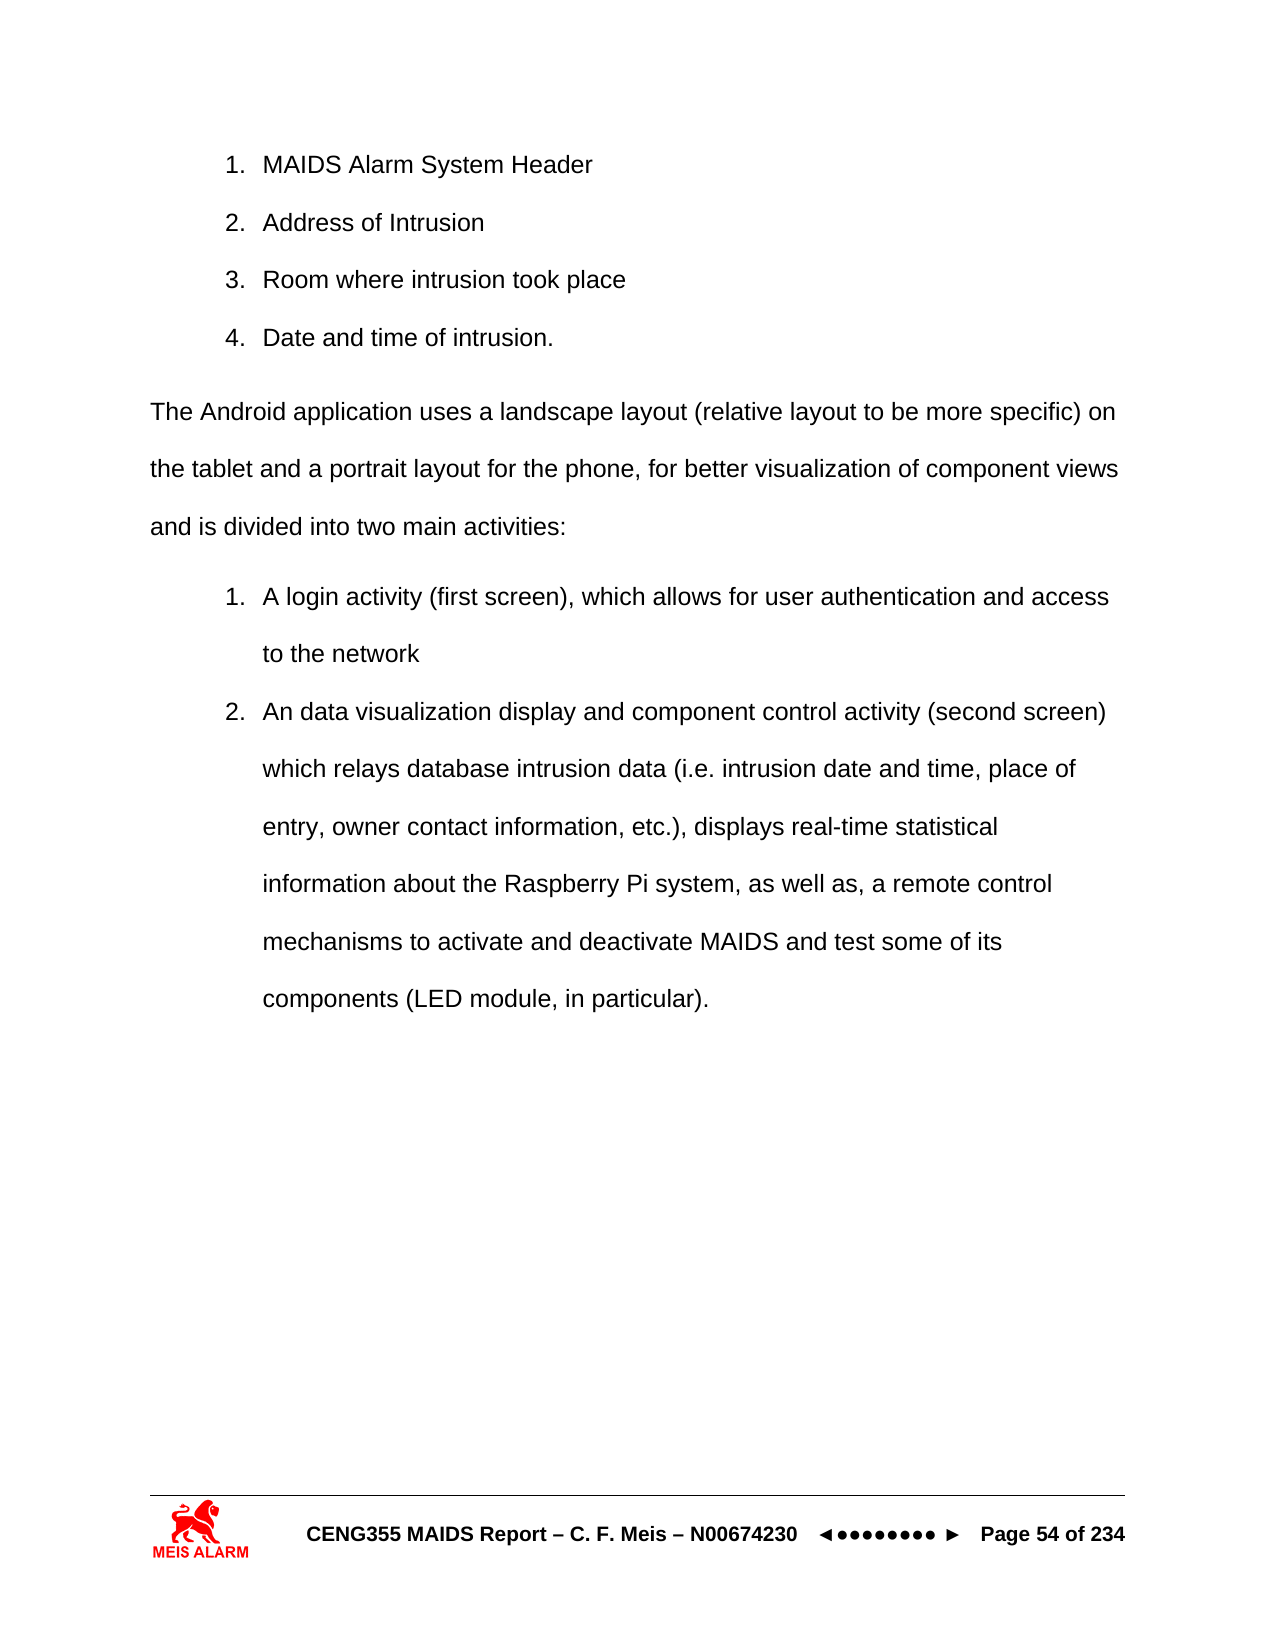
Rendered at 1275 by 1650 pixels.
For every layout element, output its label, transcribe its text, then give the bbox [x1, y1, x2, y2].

list Room where intrusion took place [225, 265, 1125, 294]
text The Android application uses a landscape layout (relative layout to be more specific) on the tablet and a portrait layout for the phone, for better visualization of component views and is divided into two main activities: [150, 397, 1125, 540]
list MAIDS Alarm System Header [225, 150, 1125, 179]
list A login activity (first screen), which allows for user authentication and access to the network [225, 582, 1125, 668]
list Date and time of intrusion. [225, 322, 1125, 351]
list Address of Intrusion [225, 207, 1125, 236]
list An data visualization display and component control activity (second screen) which relays database intrusion data (i.e. intrusion date and time, place of entry, owner contact information, etc.), displays real-time statistical information about the Raspberry Pi system, as well as, a remote control mechanisms to activate and deactivate MAIDS and test some of its components (LED module, in particular). [225, 697, 1125, 1013]
picture [150, 1498, 253, 1561]
